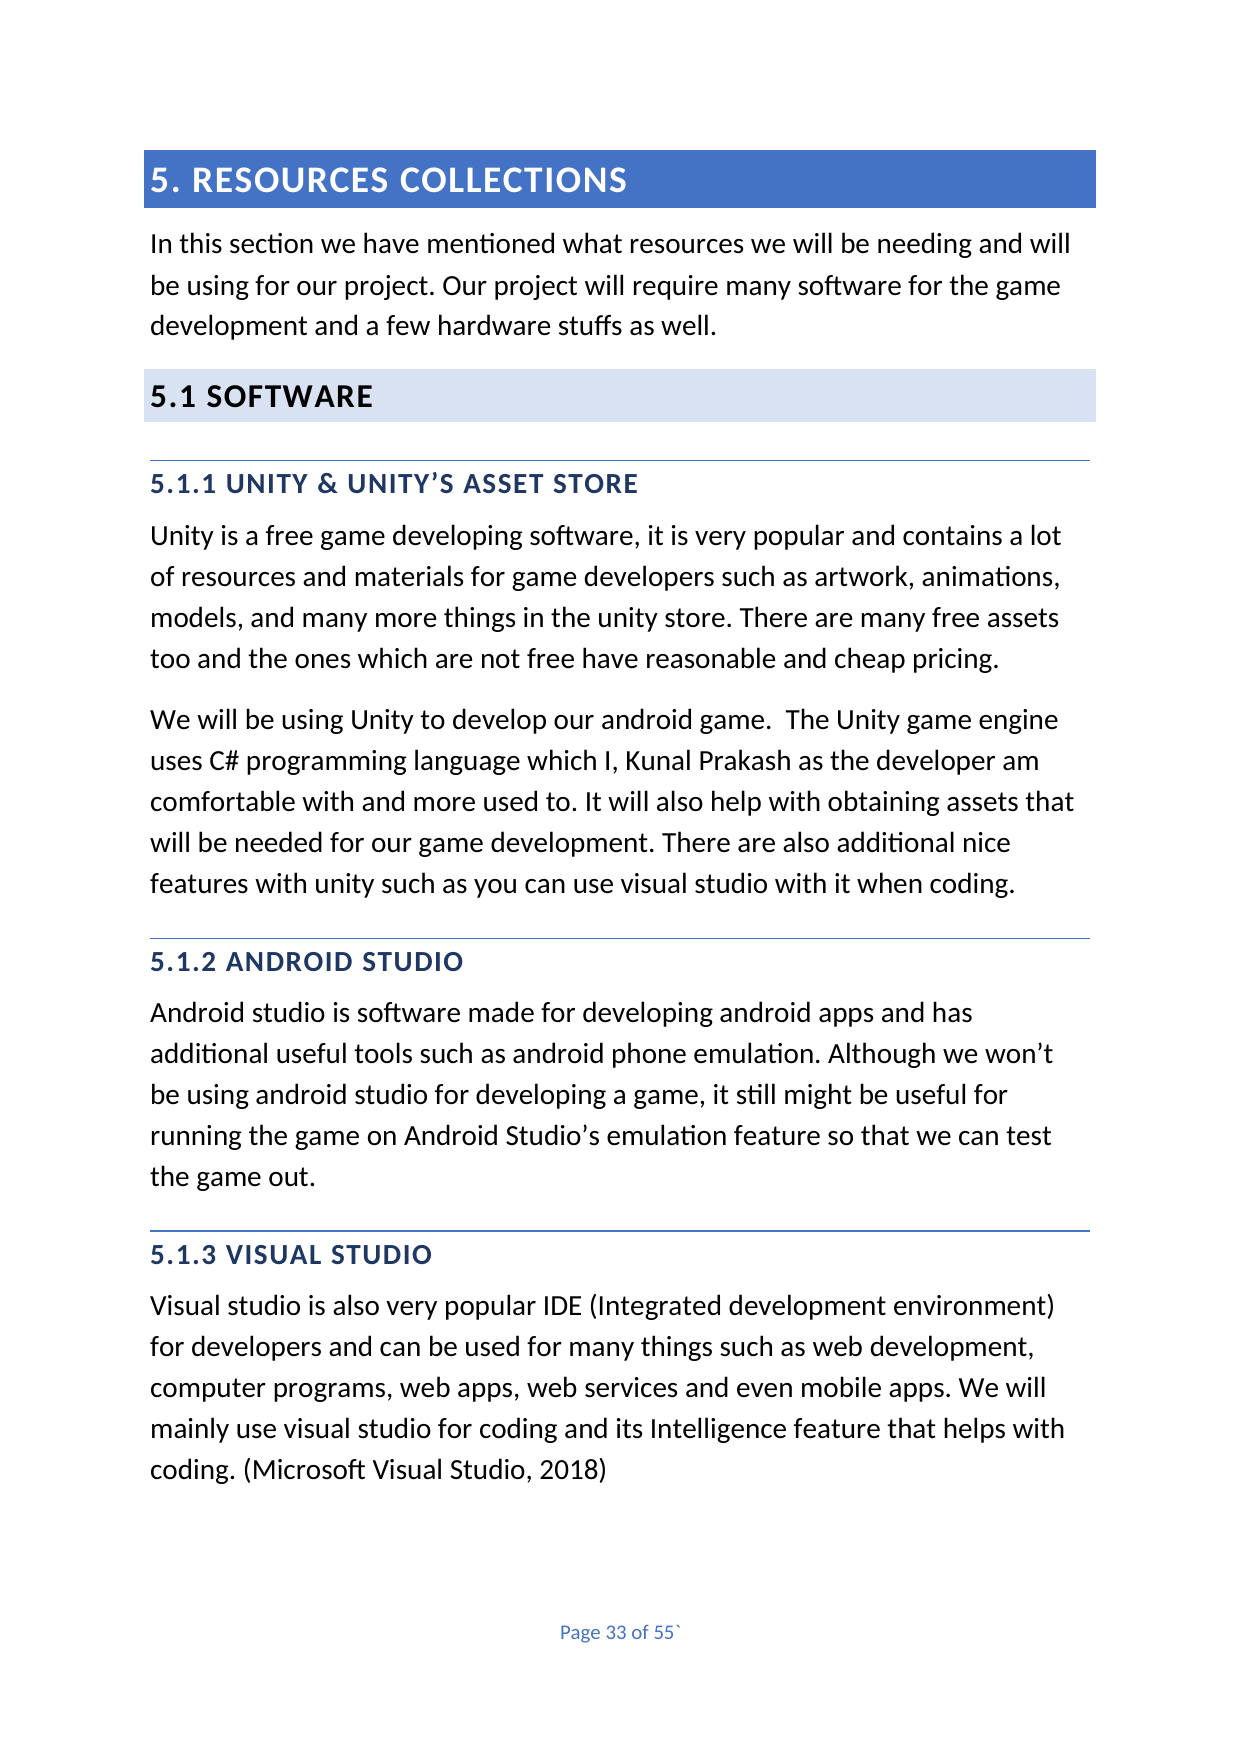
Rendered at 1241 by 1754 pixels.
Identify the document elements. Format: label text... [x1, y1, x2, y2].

text Android studio is software made for developing android apps and has additional useful tools such as android phone emulation. Although we won’t be using android studio for developing a game, it still might be useful for running the game on Android Studio’s emulation feature so that we can test the game out. [150, 994, 1090, 1194]
subtitle 5. Resources Collections [150, 156, 1090, 202]
subtitle 5.1.1 Unity & Unity’s asset Store [150, 461, 1090, 501]
subtitle 5.1.3 Visual Studio [150, 1232, 1090, 1272]
text Visual studio is also very popular IDE (Integrated development environment) for developers and can be used for many things such as web development, computer programs, web apps, web services and even mobile apps. We will mainly use visual studio for coding and its Intelligence feature that helps with coding. [150, 1287, 1090, 1487]
text In this section we have mentioned what resources we will be needing and will be using for our project. Our project will require many software for the game development and a few hardware stuffs as well. [150, 226, 1090, 343]
text Unity is a free game developing software, it is very popular and contains a lot of resources and materials for game developers such as artwork, animations, models, and many more things in the unity store. There are many free assets too and the ones which are not free have reasonable and cheap pricing. [150, 517, 1090, 675]
text We will be using Unity to develop our android game. The Unity game engine uses C# programming language which I, Kunal Prakash as the developer am comfortable with and more used to. It will also help with obtaining assets that will be needed for our game development. There are also additional nice features with unity such as you can use visual studio with it when coding. [150, 701, 1090, 901]
subtitle 5.1.2 Android Studio [150, 939, 1090, 979]
subtitle 5.1 Software [150, 376, 1090, 416]
